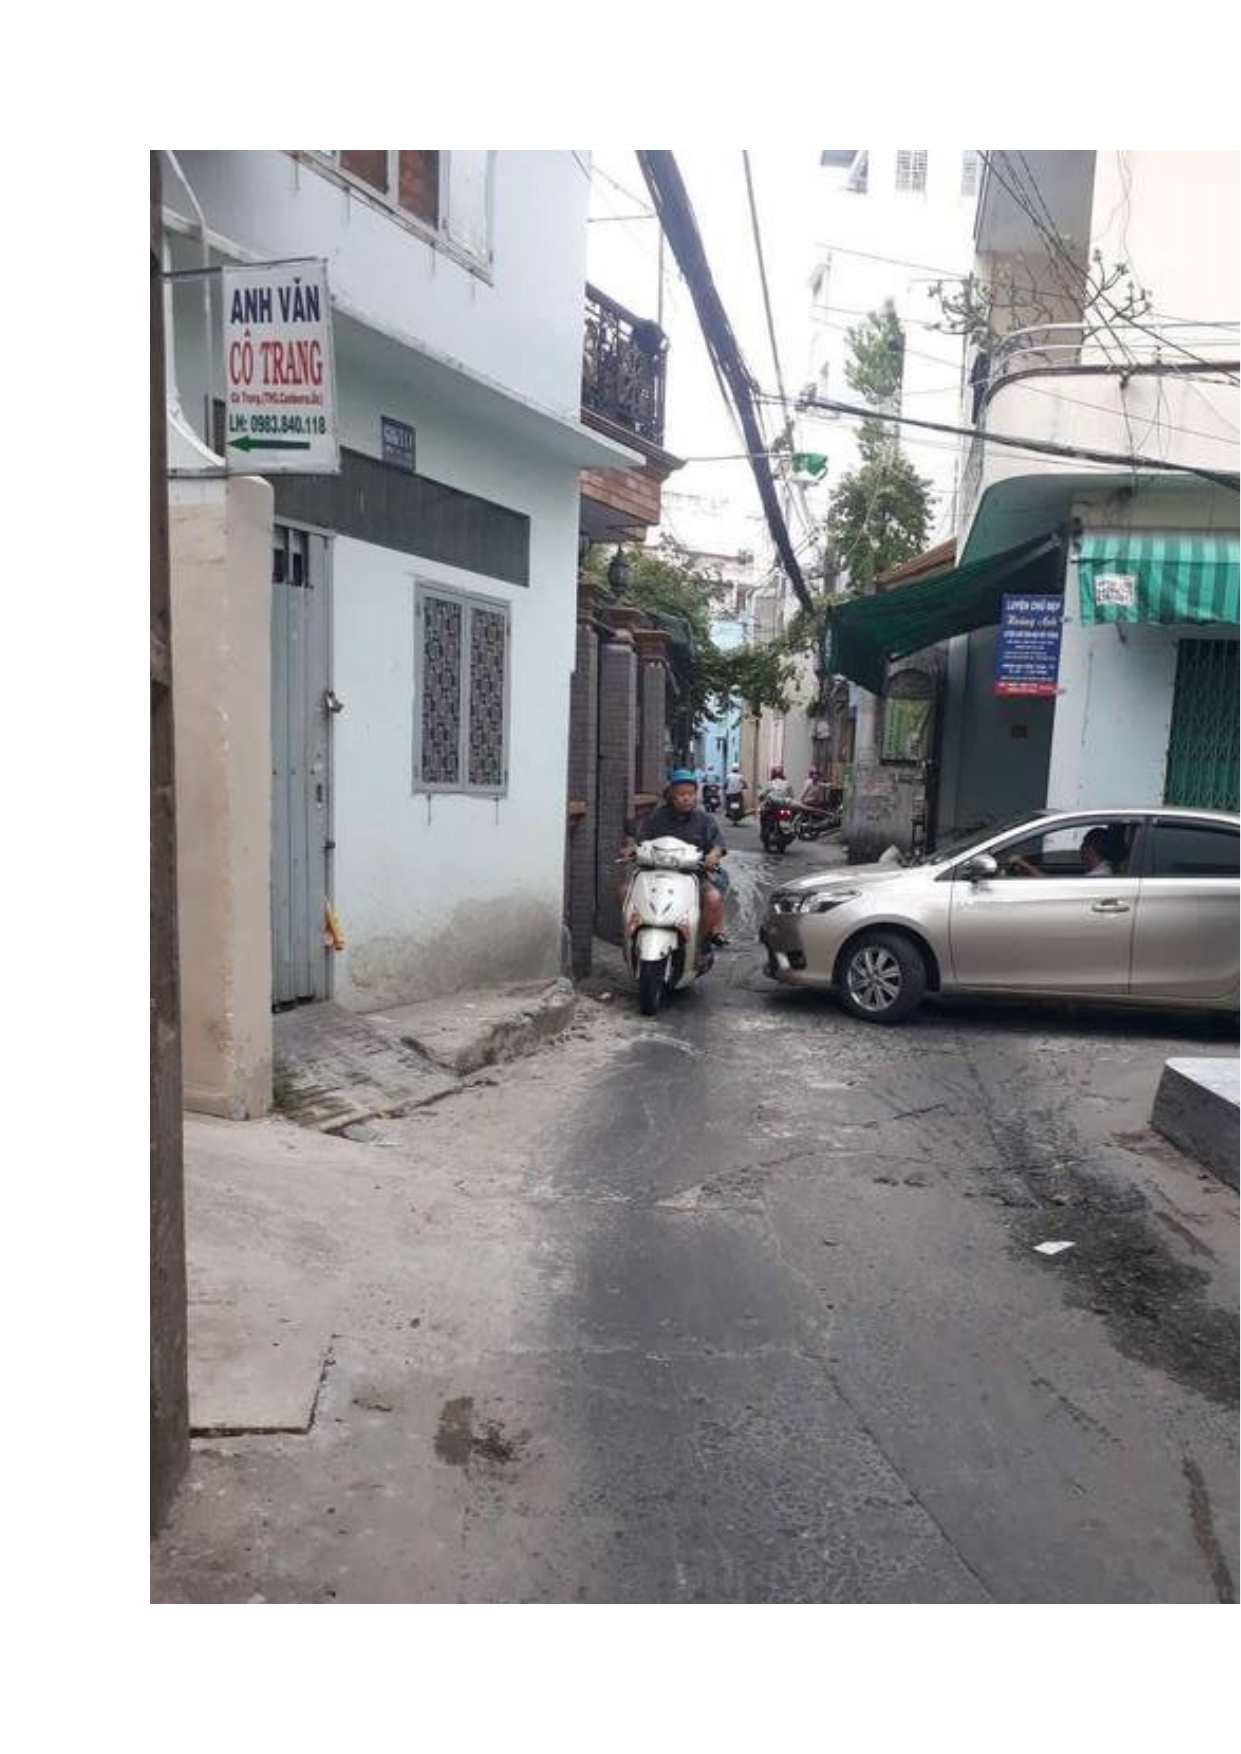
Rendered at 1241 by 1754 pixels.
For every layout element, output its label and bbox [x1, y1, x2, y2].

picture [150, 150, 1241, 1604]
